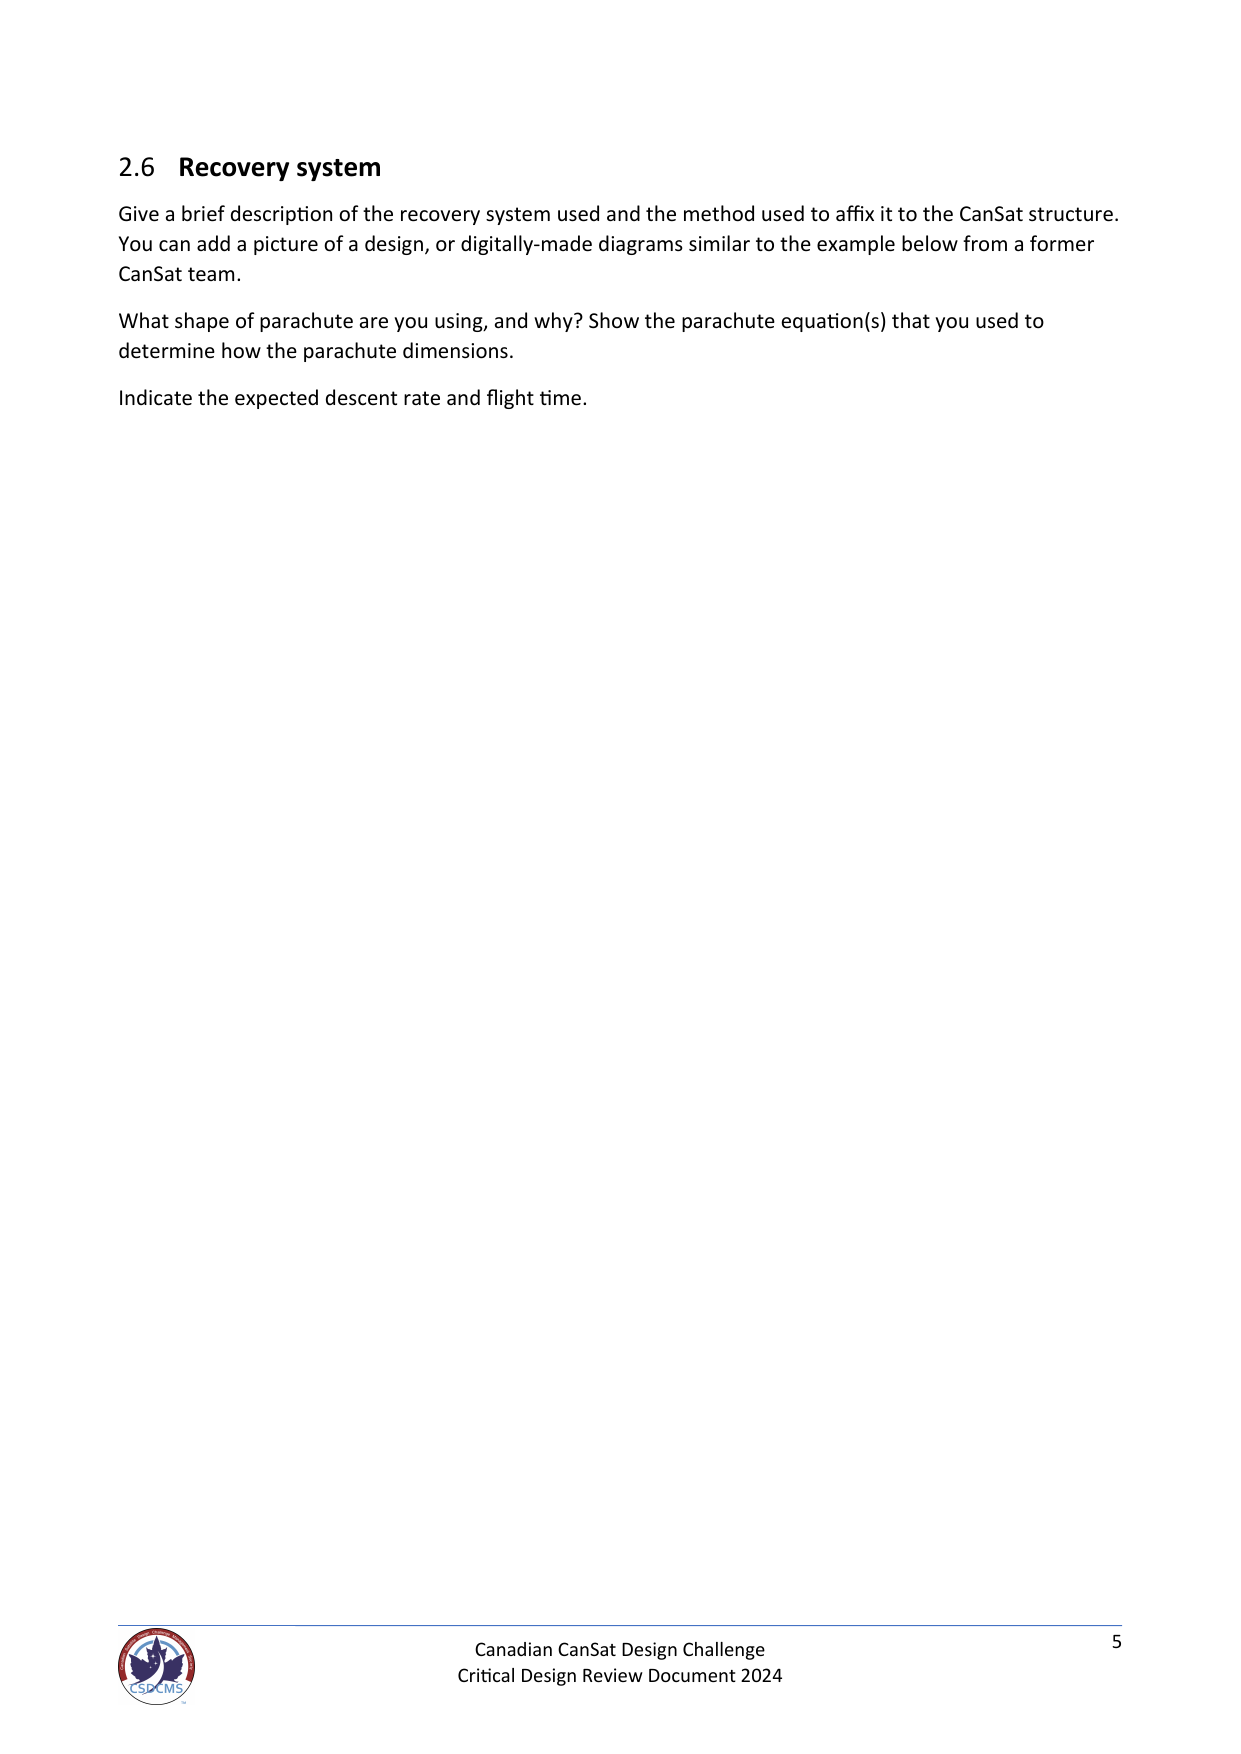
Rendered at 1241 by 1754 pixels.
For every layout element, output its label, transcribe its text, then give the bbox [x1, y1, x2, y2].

text What shape of parachute are you using, and why? Show the parachute equation(s) that you used to determine how the parachute dimensions. [118, 306, 1122, 364]
text Give a brief description of the recovery system used and the method used to affix it to the CanSat structure. You can add a picture of a design, or digitally-made diagrams similar to the example below from a former CanSat team. [118, 199, 1122, 287]
subtitle Recovery system [118, 148, 1122, 183]
text Indicate the expected descent rate and flight time. [118, 383, 1122, 411]
picture [118, 1628, 195, 1705]
